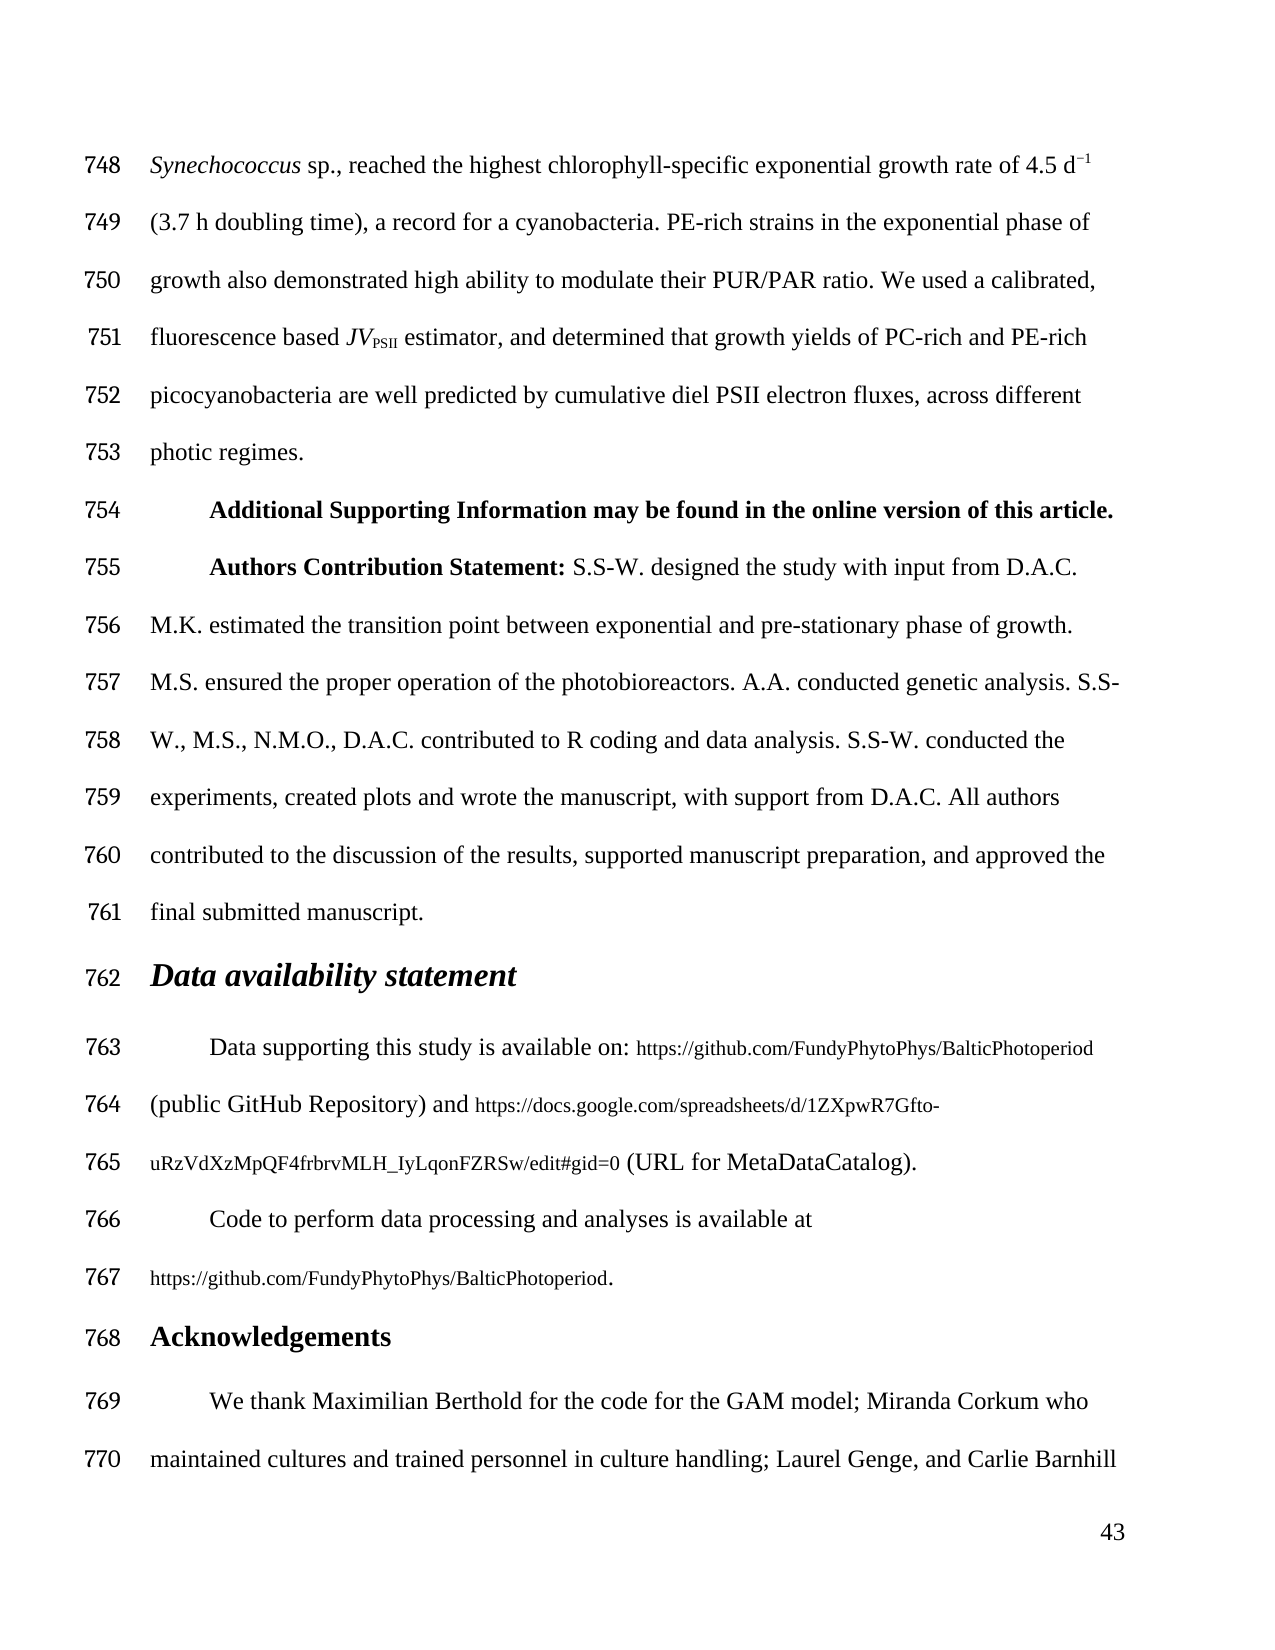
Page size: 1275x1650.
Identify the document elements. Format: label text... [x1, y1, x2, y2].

text Authors Contribution Statement: S.S-W. designed the study with input from D.A.C. M.K. estimated the transition point between exponential and pre-stationary phase of growth. M.S. ensured the proper operation of the photobioreactors. A.A. conducted genetic analysis. S.S-W., M.S., N.M.O., D.A.C. contributed to R coding and data analysis. S.S-W. conducted the experiments, created plots and wrote the manuscript, with support from D.A.C. All authors contributed to the discussion of the results, supported manuscript preparation, and approved the final submitted manuscript. [150, 552, 1125, 926]
text Data supporting this study is available on: https://github.com/FundyPhytoPhys/BalticPhotoperiod (public GitHub Repository) and https://docs.google.com/spreadsheets/d/1ZXpwR7Gfto-uRzVdXzMpQF4frbrvMLH_IyLqonFZRSw/edit#gid=0 (URL for MetaDataCatalog). [150, 1032, 1125, 1175]
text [150, 150, 1125, 466]
text Additional Supporting Information may be found in the online version of this article. [150, 495, 1125, 524]
subtitle Acknowledgements [150, 1319, 1125, 1353]
subtitle Data availability statement [150, 955, 1125, 993]
text Code to perform data processing and analyses is available at https://github.com/FundyPhytoPhys/BalticPhotoperiod. [150, 1204, 1125, 1290]
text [150, 1386, 1125, 1472]
